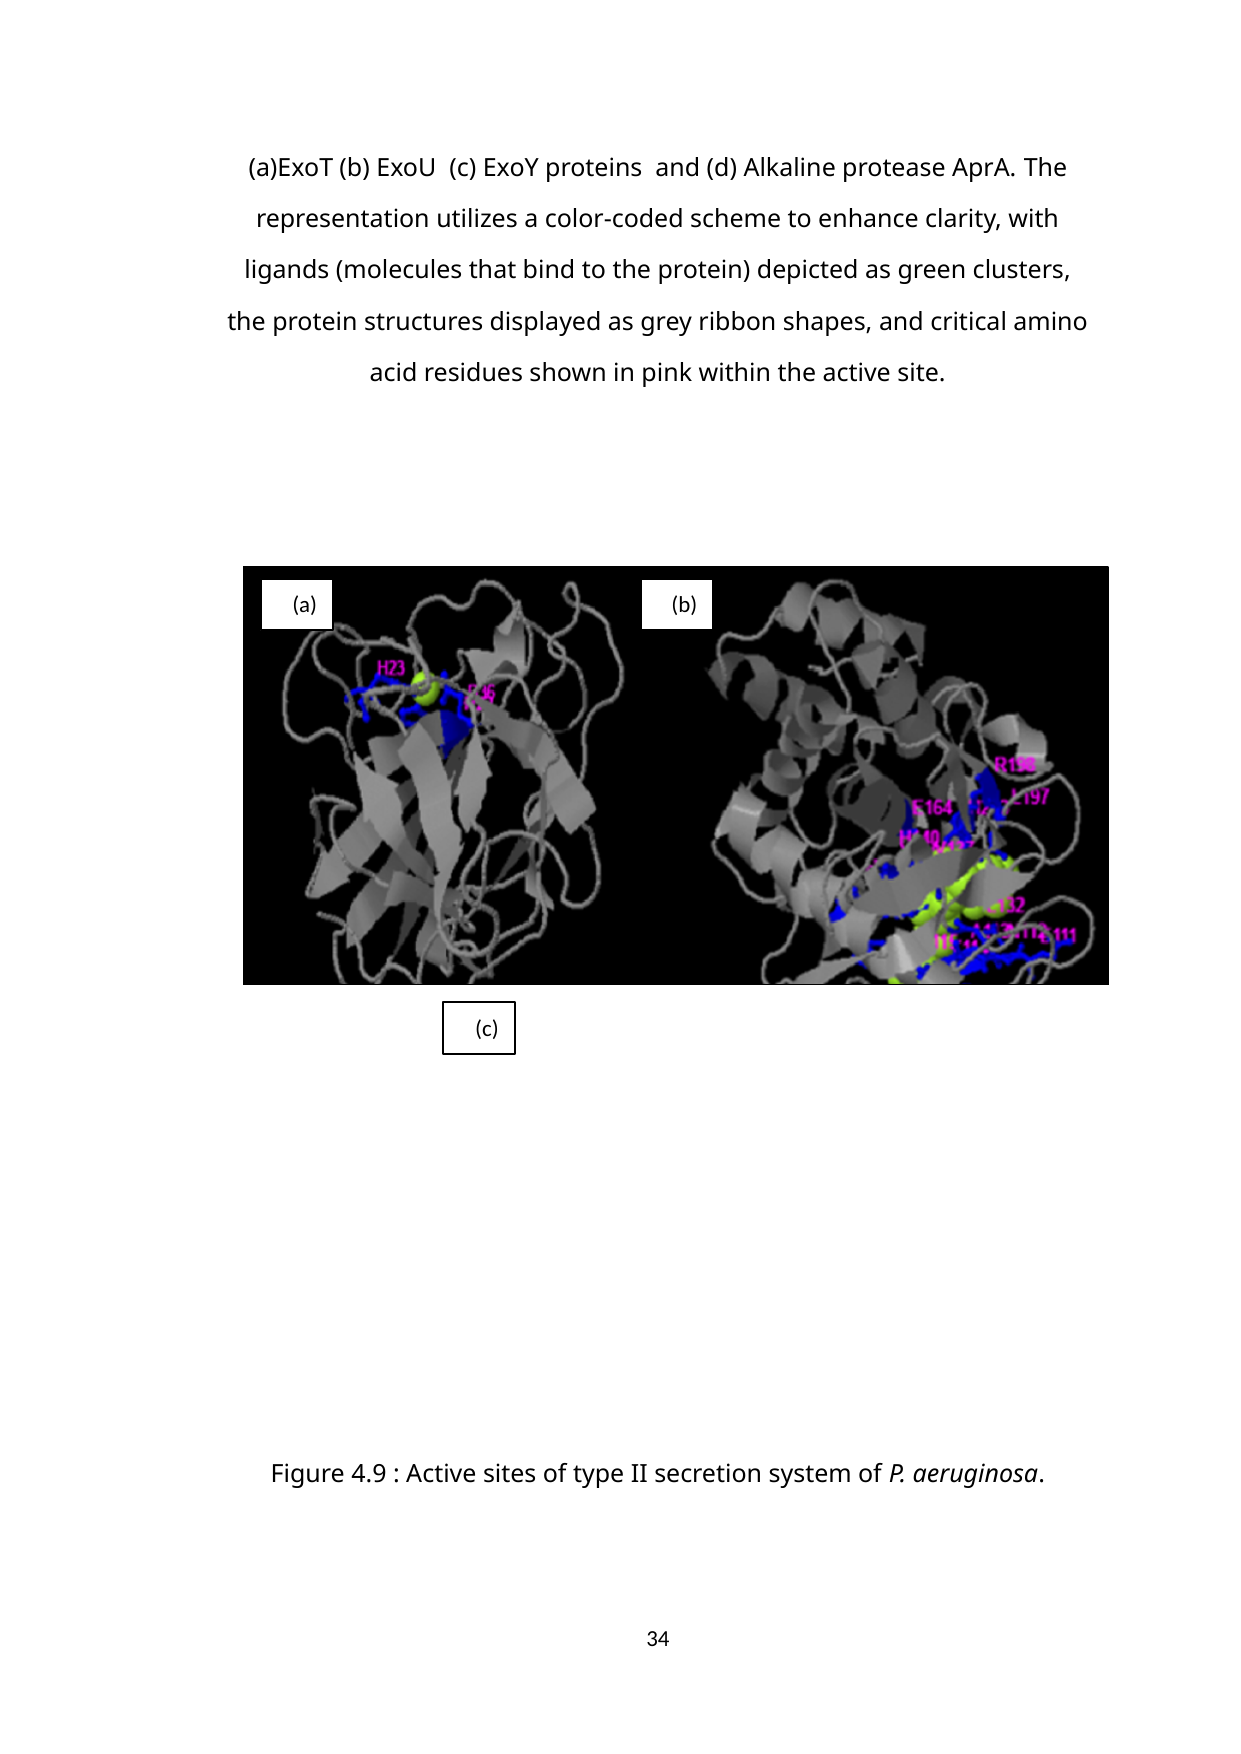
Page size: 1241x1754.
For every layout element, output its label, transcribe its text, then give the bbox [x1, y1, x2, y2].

picture [244, 568, 1108, 984]
text Figure 4.3 : Active sites of type II secretion system of P. aeruginosa. [225, 1456, 1090, 1490]
text (a)ExoT (b) ExoU (c) ExoY proteins and (d) Alkaline protease AprA. The representation utilizes a color-coded scheme to enhance clarity, with ligands (molecules that bind to the protein) depicted as green clusters, the protein structures displayed as grey ribbon shapes, and critical amino acid residues shown in pink within the active site. [225, 150, 1090, 388]
